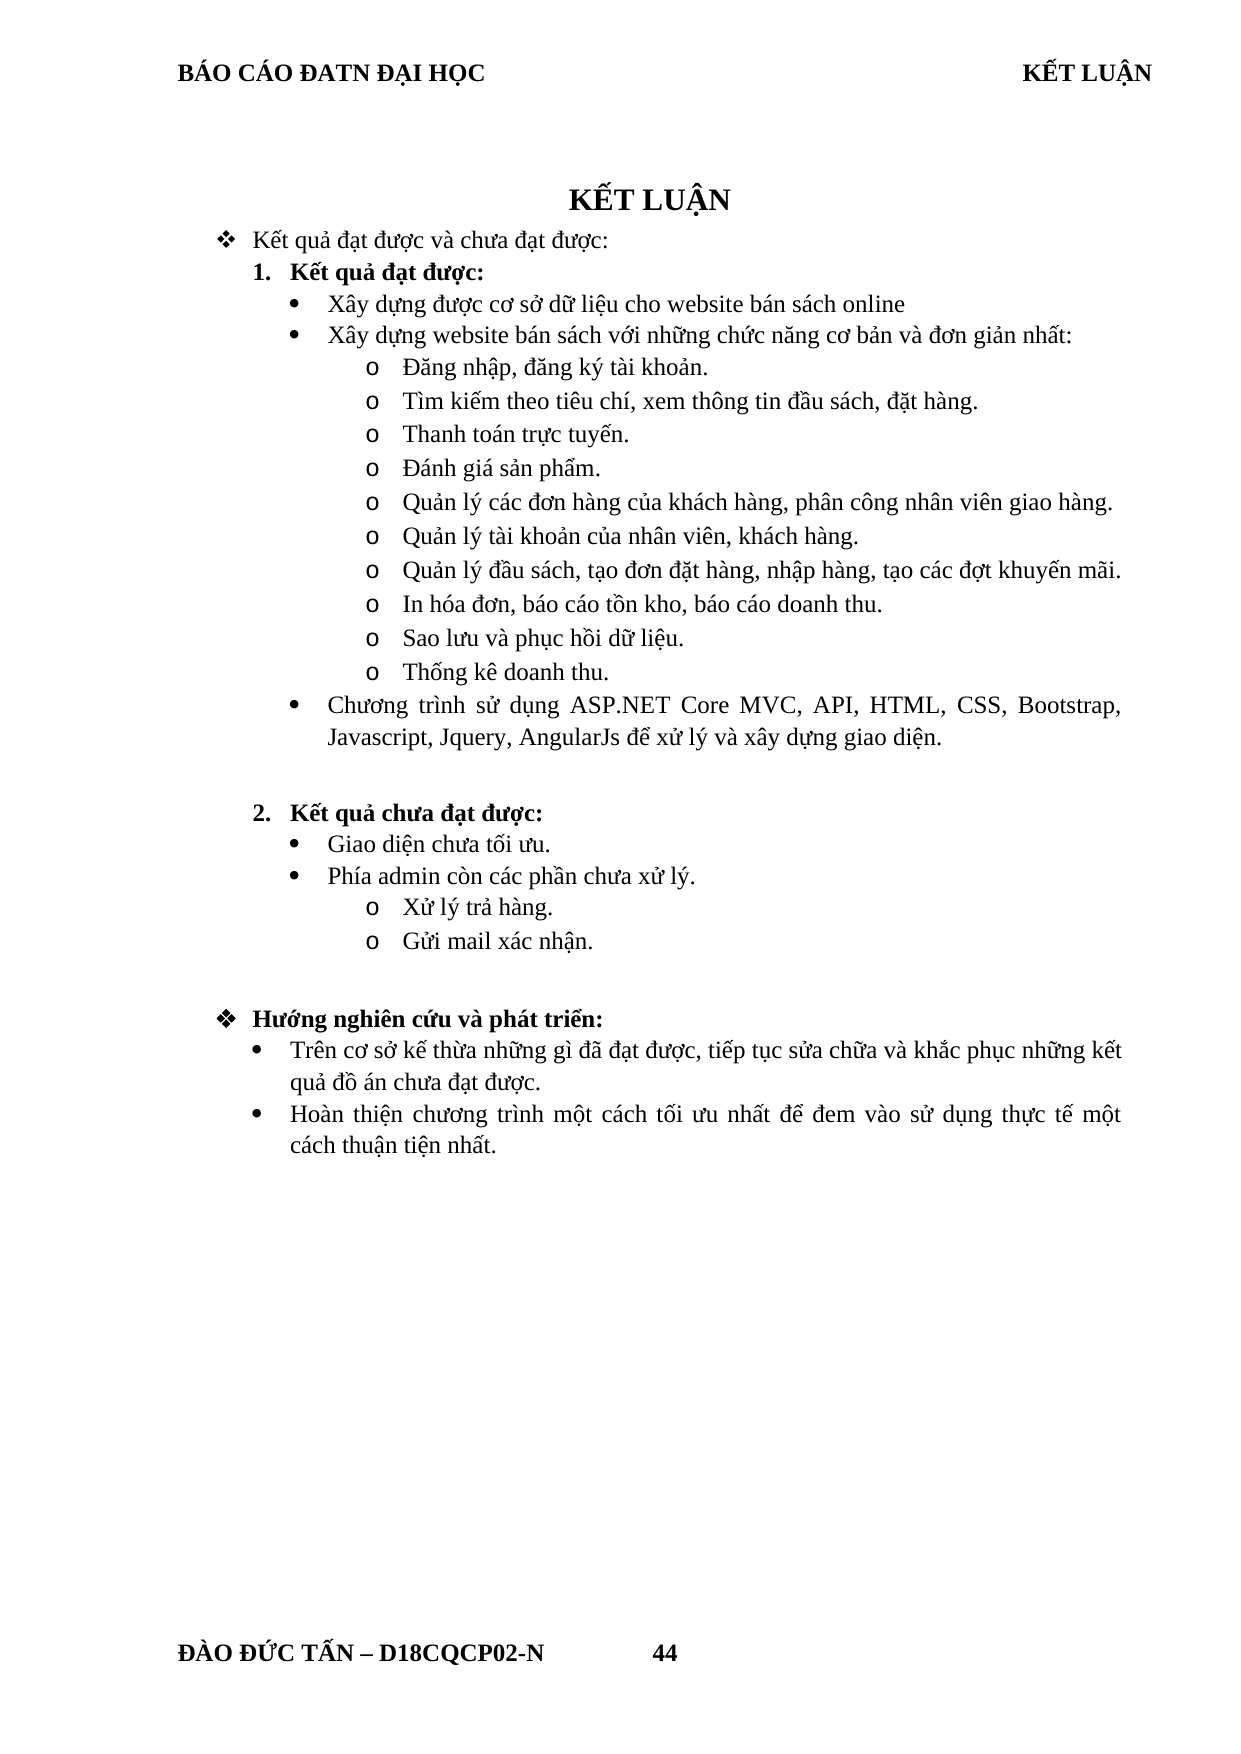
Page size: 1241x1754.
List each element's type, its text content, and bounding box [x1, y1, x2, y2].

list Xây dựng website bán sách với những chức năng cơ bản và đơn giản nhất: [290, 320, 1122, 349]
list Quản lý tài khoản của nhân viên, khách hàng. [365, 521, 1122, 552]
list Phía admin còn các phần chưa xử lý. [290, 861, 1122, 889]
list Đăng nhập, đăng ký tài khoản. [365, 352, 1122, 383]
list Xây dựng được cơ sở dữ liệu cho website bán sách online [290, 289, 1122, 317]
list Tìm kiếm theo tiêu chí, xem thông tin đầu sách, đặt hàng. [365, 386, 1122, 417]
list Quản lý đầu sách, tạo đơn đặt hàng, nhập hàng, tạo các đợt khuyến mãi. [365, 555, 1122, 586]
list Kết quả đạt được và chưa đạt được: [215, 226, 1122, 254]
list Kết quả chưa đạt được: [252, 798, 1122, 826]
list In hóa đơn, báo cáo tồn kho, báo cáo doanh thu. [365, 589, 1122, 620]
list Giao diện chưa tối ưu. [290, 829, 1122, 858]
subtitle KẾT LUẬN [177, 181, 1122, 217]
list Kết quả đạt được: [252, 257, 1122, 286]
list Gửi mail xác nhận. [365, 926, 1122, 957]
list Chương trình sử dụng ASP.NET Core MVC, API, HTML, CSS, Bootstrap, Javascript, Jquery, AngularJs để xử lý và xây dựng giao diện. [290, 690, 1122, 751]
list Hoàn thiện chương trình một cách tối ưu nhất để đem vào sử dụng thực tế một cách thuận tiện nhất. [252, 1099, 1122, 1159]
list Đánh giá sản phẩm. [365, 453, 1122, 484]
list Thanh toán trực tuyến. [365, 419, 1122, 450]
list Xử lý trả hàng. [365, 892, 1122, 923]
list Sao lưu và phục hồi dữ liệu. [365, 623, 1122, 653]
list Quản lý các đơn hàng của khách hàng, phân công nhân viên giao hàng. [365, 487, 1122, 518]
list Thống kê doanh thu. [365, 657, 1122, 687]
list Trên cơ sở kế thừa những gì đã đạt được, tiếp tục sửa chữa và khắc phục những kết quả đồ án chưa đạt được. [252, 1036, 1122, 1096]
list Hướng nghiên cứu và phát triển: [215, 1004, 1122, 1033]
